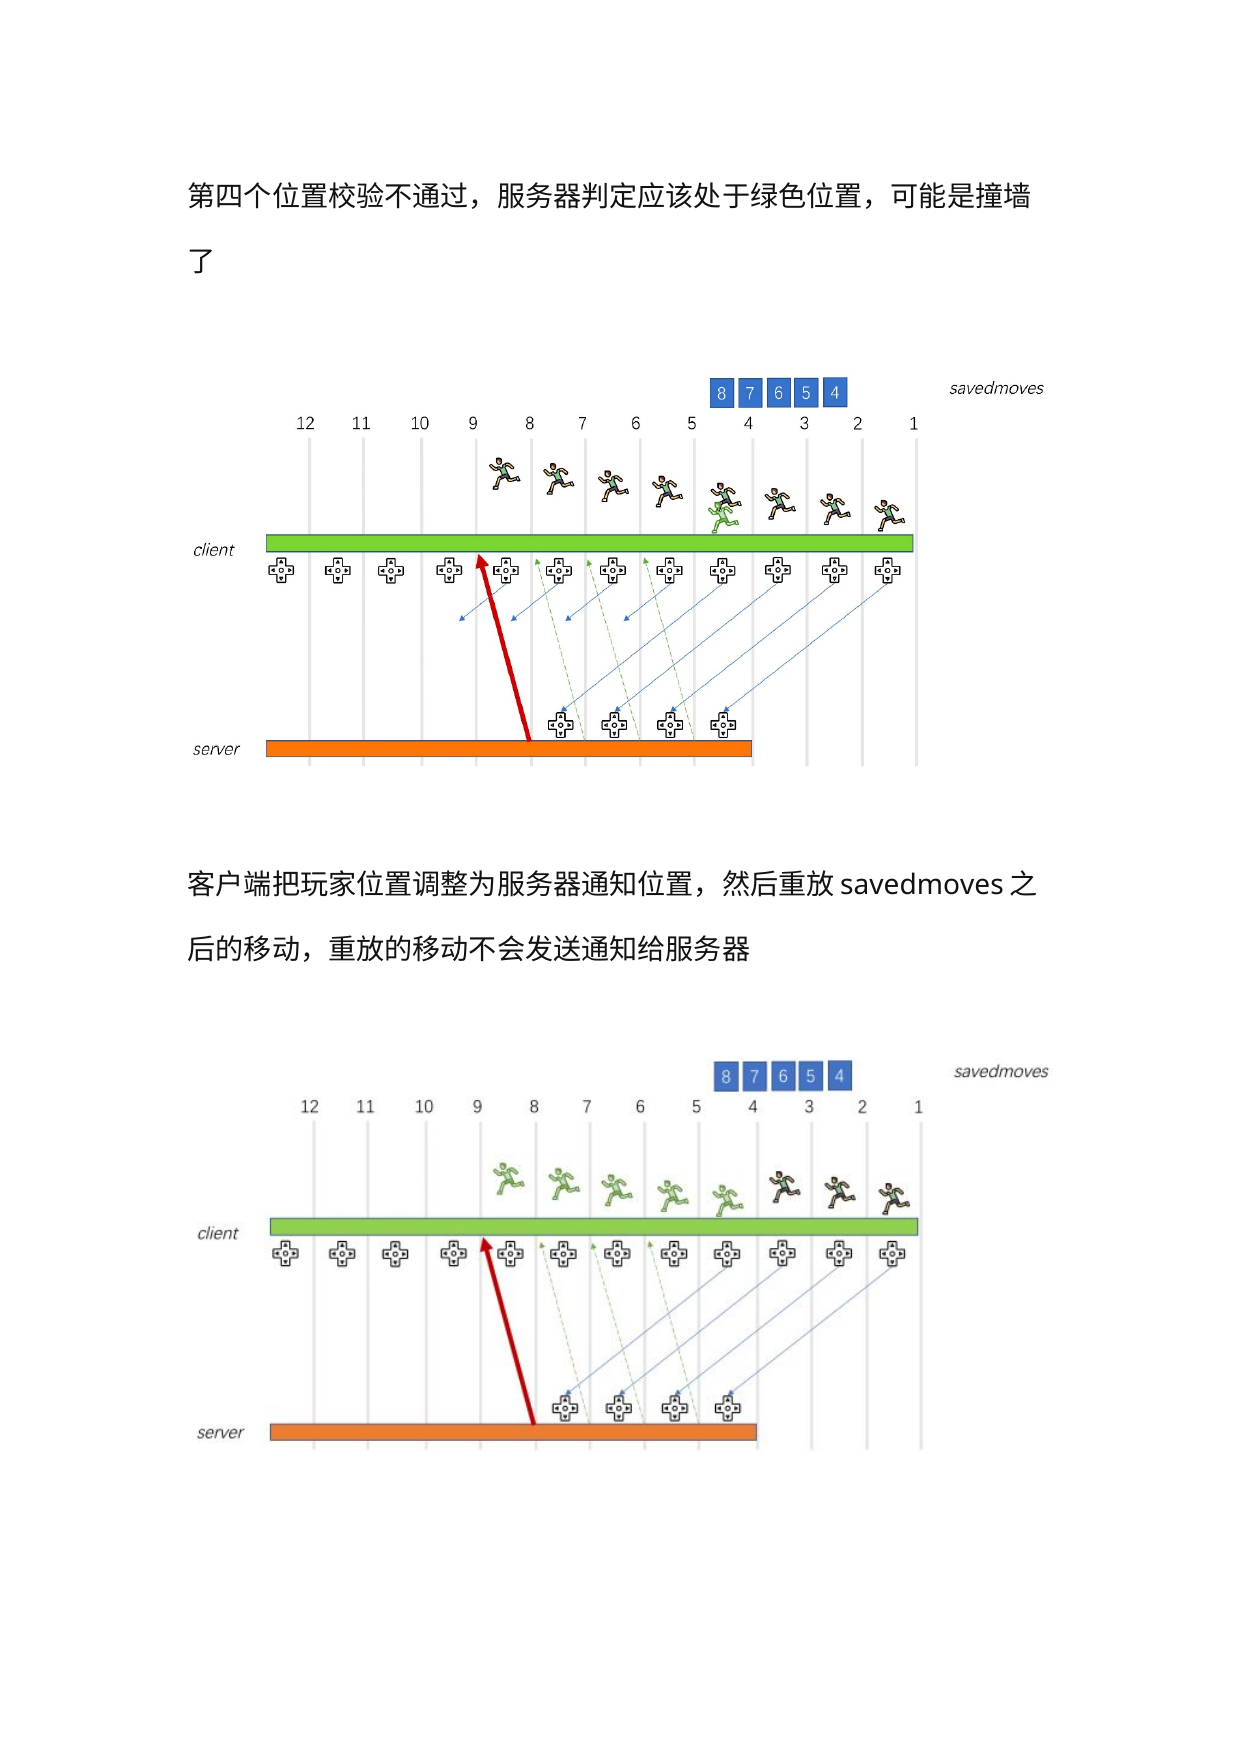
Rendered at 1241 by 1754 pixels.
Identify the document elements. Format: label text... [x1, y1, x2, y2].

text 客户端把玩家位置调整为服务器通知位置，然后重放savedmoves之后的移动，重放的移动不会发送通知给服务器 [187, 849, 1053, 979]
picture [187, 370, 1053, 772]
picture [187, 1058, 1053, 1459]
text 第四个位置校验不通过，服务器判定应该处于绿色位置，可能是撞墙了 [187, 162, 1053, 292]
